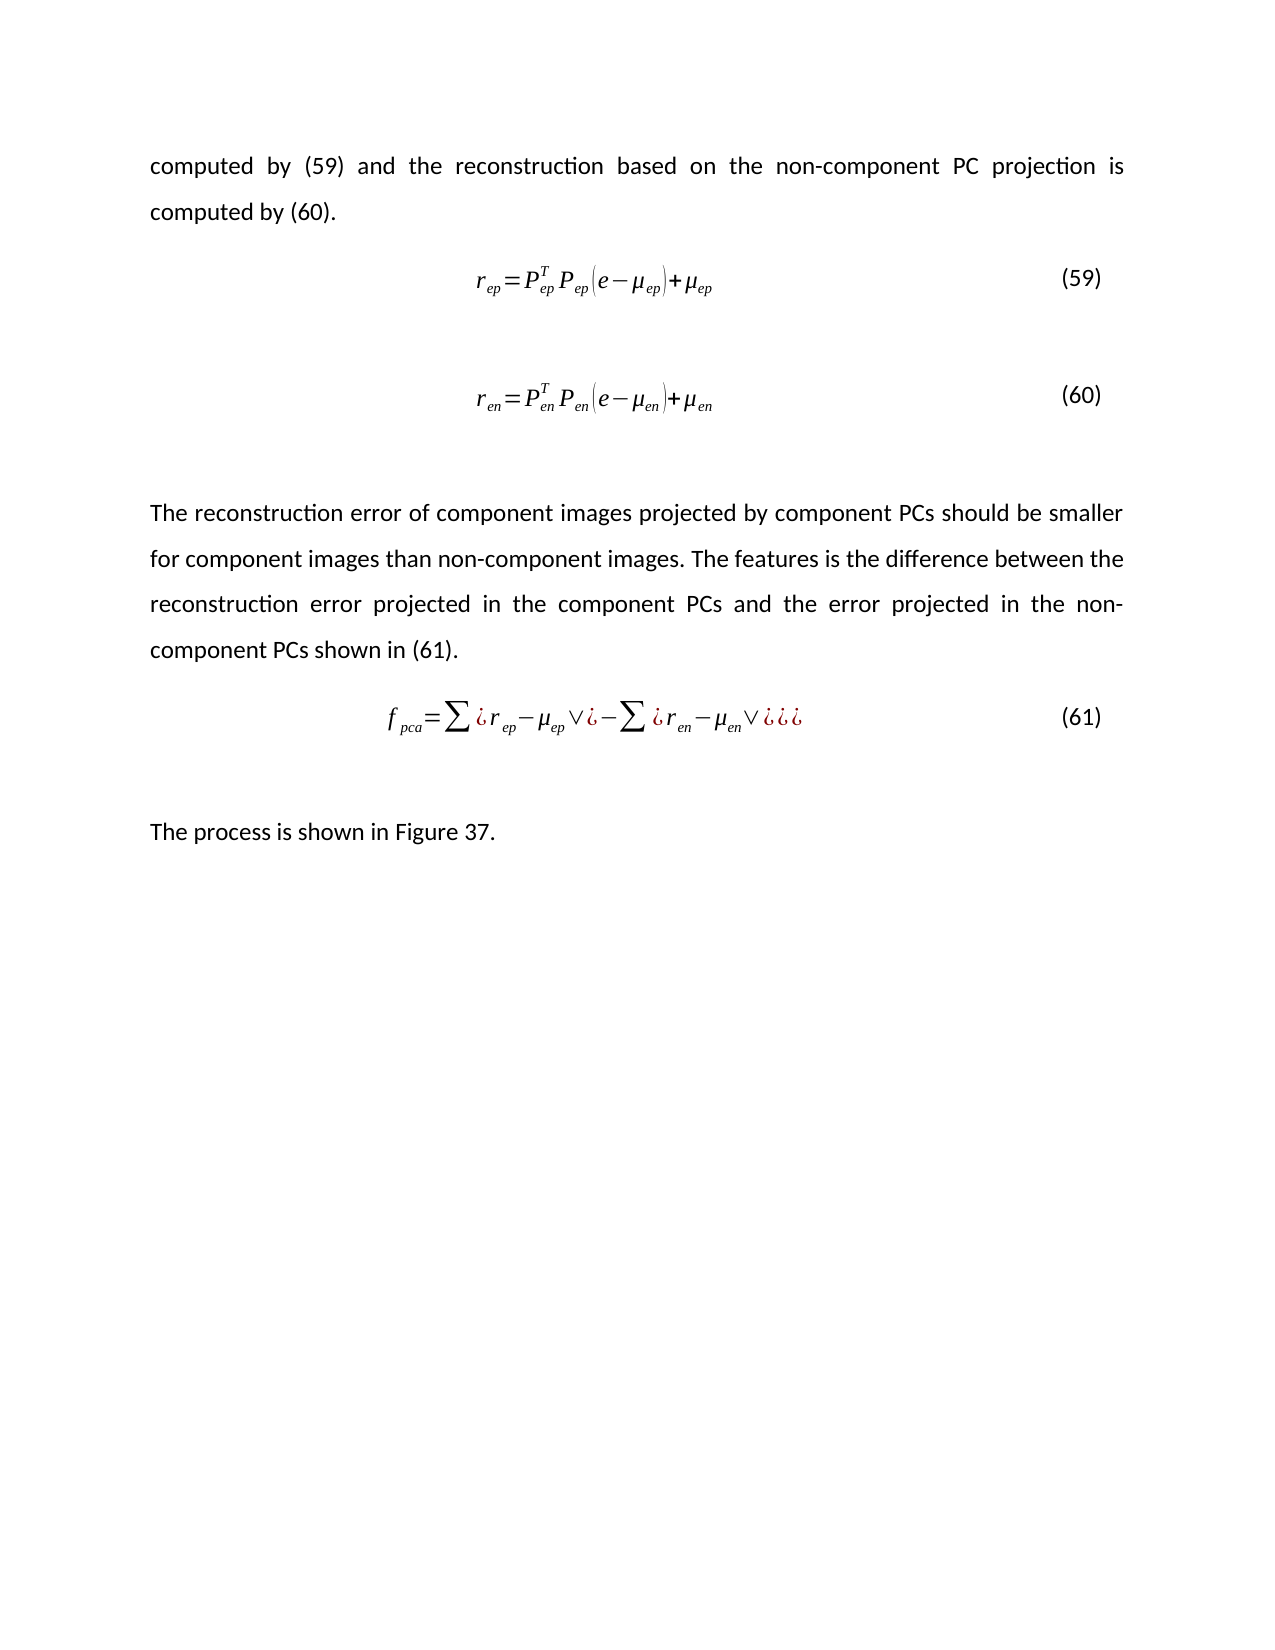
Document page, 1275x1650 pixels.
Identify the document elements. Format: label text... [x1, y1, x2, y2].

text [150, 150, 1125, 226]
text The process is shown in Figure 36. [150, 816, 1125, 847]
text The reconstruction error of component images projected by component PCs should be smaller for component images than non-component images. The features is the difference between the reconstruction error projected in the component PCs and the error projected in the non-component PCs shown in (61). [150, 497, 1125, 665]
table_header [139, 380, 1050, 431]
table_header [139, 701, 1050, 750]
table_header [139, 262, 1050, 313]
